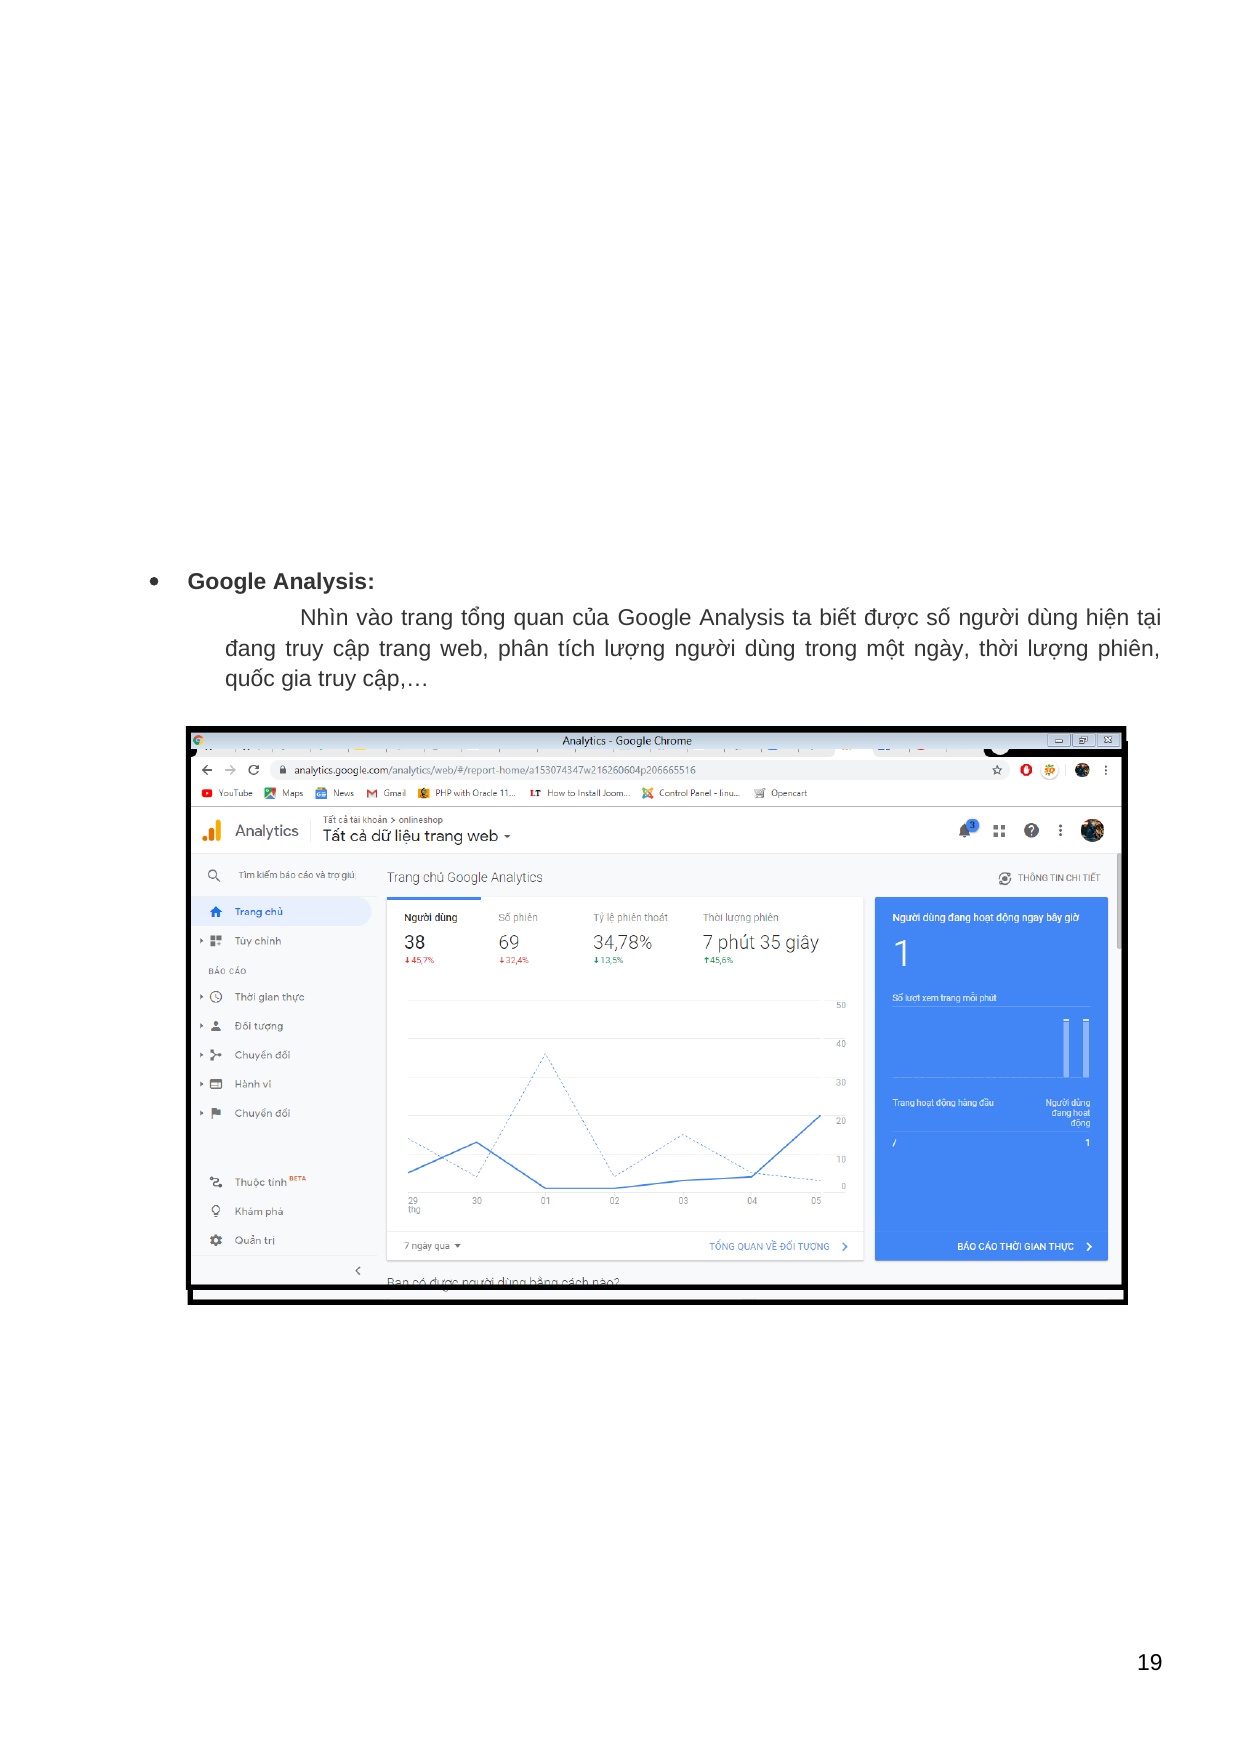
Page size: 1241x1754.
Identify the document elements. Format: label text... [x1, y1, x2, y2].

text Nhìn vào trang tổng quan của Google Analysis ta biết được số người dùng hiện tại đang truy cập trang web, phân tích lượng người dùng trong một ngày, thời lượng phiên, quốc gia truy cập,… [225, 604, 1162, 691]
list Google Analysis: [150, 568, 1162, 594]
